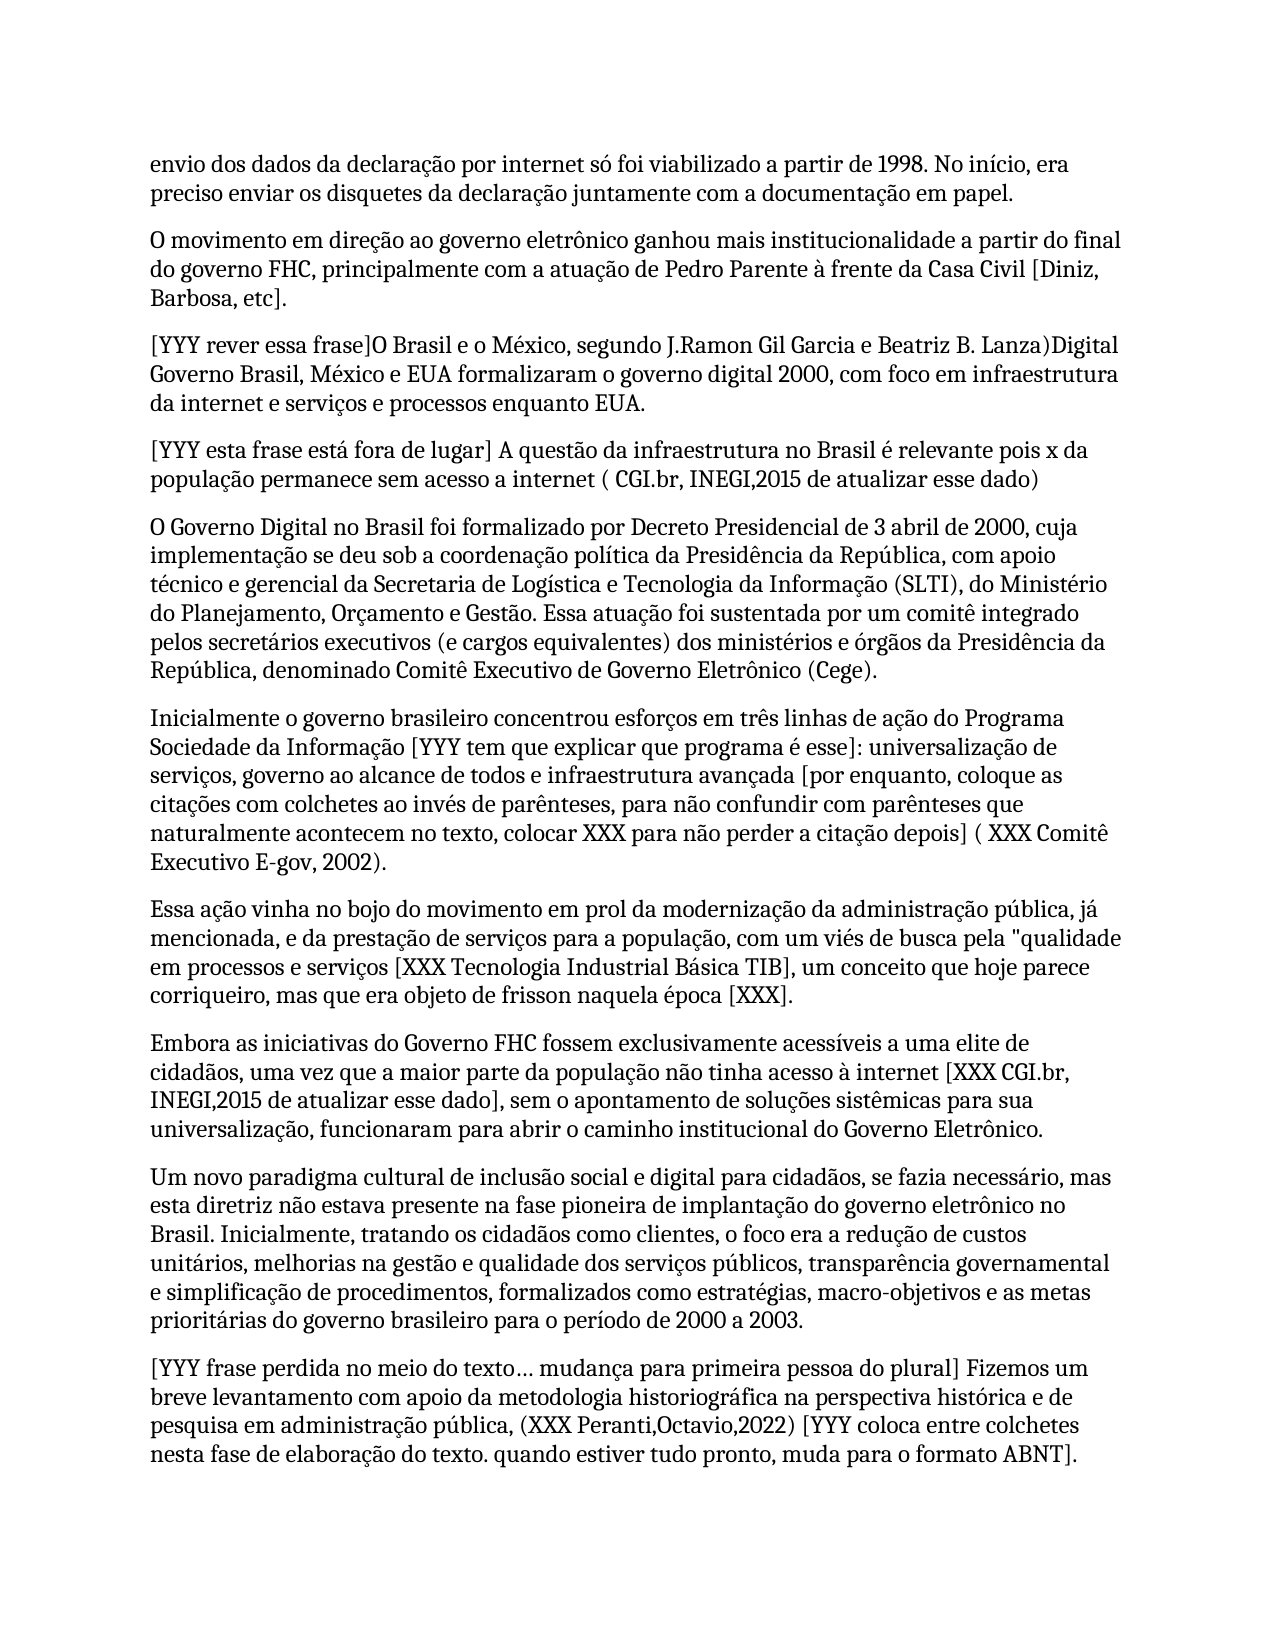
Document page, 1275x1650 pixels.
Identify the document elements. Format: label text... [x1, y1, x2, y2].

text [YYY esta frase está fora de lugar] A questão da infraestrutura no Brasil é relevante pois x da população permanece sem acesso a internet ( CGI.br, INEGI,2015 de atualizar esse dado) [150, 436, 1125, 494]
text Embora as iniciativas do Governo FHC fossem exclusivamente acessı́veis a uma elite de cidadãos, uma vez que a maior parte da população não tinha acesso à internet [XXX CGI.br, INEGI,2015 de atualizar esse dado], sem o apontamento de soluções sistêmicas para sua universalização, funcionaram para abrir o caminho institucional do Governo Eletrônico. [150, 1029, 1125, 1144]
text Um novo paradigma cultural de inclusão social e digital para cidadãos, se fazia necessário, mas esta diretriz não estava presente na fase pioneira de implantação do governo eletrônico no Brasil. Inicialmente, tratando os cidadãos como clientes, o foco era a redução de custos unitários, melhorias na gestão e qualidade dos serviços públicos, transparência governamental e simplificação de procedimentos, formalizados como estratégias, macro-objetivos e as metas prioritárias do governo brasileiro para o perı́odo de 2000 a 2003. [150, 1162, 1125, 1335]
text Inicialmente o governo brasileiro concentrou esforços em três linhas de ação do Programa Sociedade da Informação [YYY tem que explicar que programa é esse]: universalização de serviços, governo ao alcance de todos e infraestrutura avançada [por enquanto, coloque as citações com colchetes ao invés de parênteses, para não confundir com parênteses que naturalmente acontecem no texto, colocar XXX para não perder a citação depois] ( XXX Comitê Executivo E-gov, 2002). [150, 704, 1125, 876]
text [150, 150, 1125, 207]
text [YYY frase perdida no meio do texto… mudança para primeira pessoa do plural] Fizemos um breve levantamento com apoio da metodologia historiográfica na perspectiva histórica e de pesquisa em administração pública, (XXX Peranti,Octavio,2022) [YYY coloca entre colchetes nesta fase de elaboração do texto. quando estiver tudo pronto, muda para o formato ABNT]. [150, 1354, 1125, 1469]
text Essa ação vinha no bojo do movimento em prol da modernização da administração pública, já mencionada, e da prestação de serviços para a população, com um viés de busca pela "qualidade em processos e serviços [XXX Tecnologia Industrial Básica TIB], um conceito que hoje parece corriqueiro, mas que era objeto de frisson naquela época [XXX]. [150, 895, 1125, 1010]
text O Governo Digital no Brasil foi formalizado por Decreto Presidencial de 3 abril de 2000, cuja implementação se deu sob a coordenação polı́tica da Presidência da República, com apoio técnico e gerencial da Secretaria de Logı́stica e Tecnologia da Informação (SLTI), do Ministério do Planejamento, Orçamento e Gestão. Essa atuação foi sustentada por um comitê integrado pelos secretários executivos (e cargos equivalentes) dos ministérios e órgãos da Presidência da República, denominado Comitê Executivo de Governo Eletrônico (Cege). [150, 512, 1125, 685]
text [YYY rever essa frase]O Brasil e o México, segundo J.Ramon Gil Garcia e Beatriz B. Lanza)Digital Governo Brasil, México e EUA formalizaram o governo digital 2000, com foco em infraestrutura da internet e serviços e processos enquanto EUA. [150, 331, 1125, 417]
text O movimento em direção ao governo eletrônico ganhou mais institucionalidade a partir do final do governo FHC, principalmente com a atuação de Pedro Parente à frente da Casa Civil [Diniz, Barbosa, etc]. [150, 226, 1125, 312]
